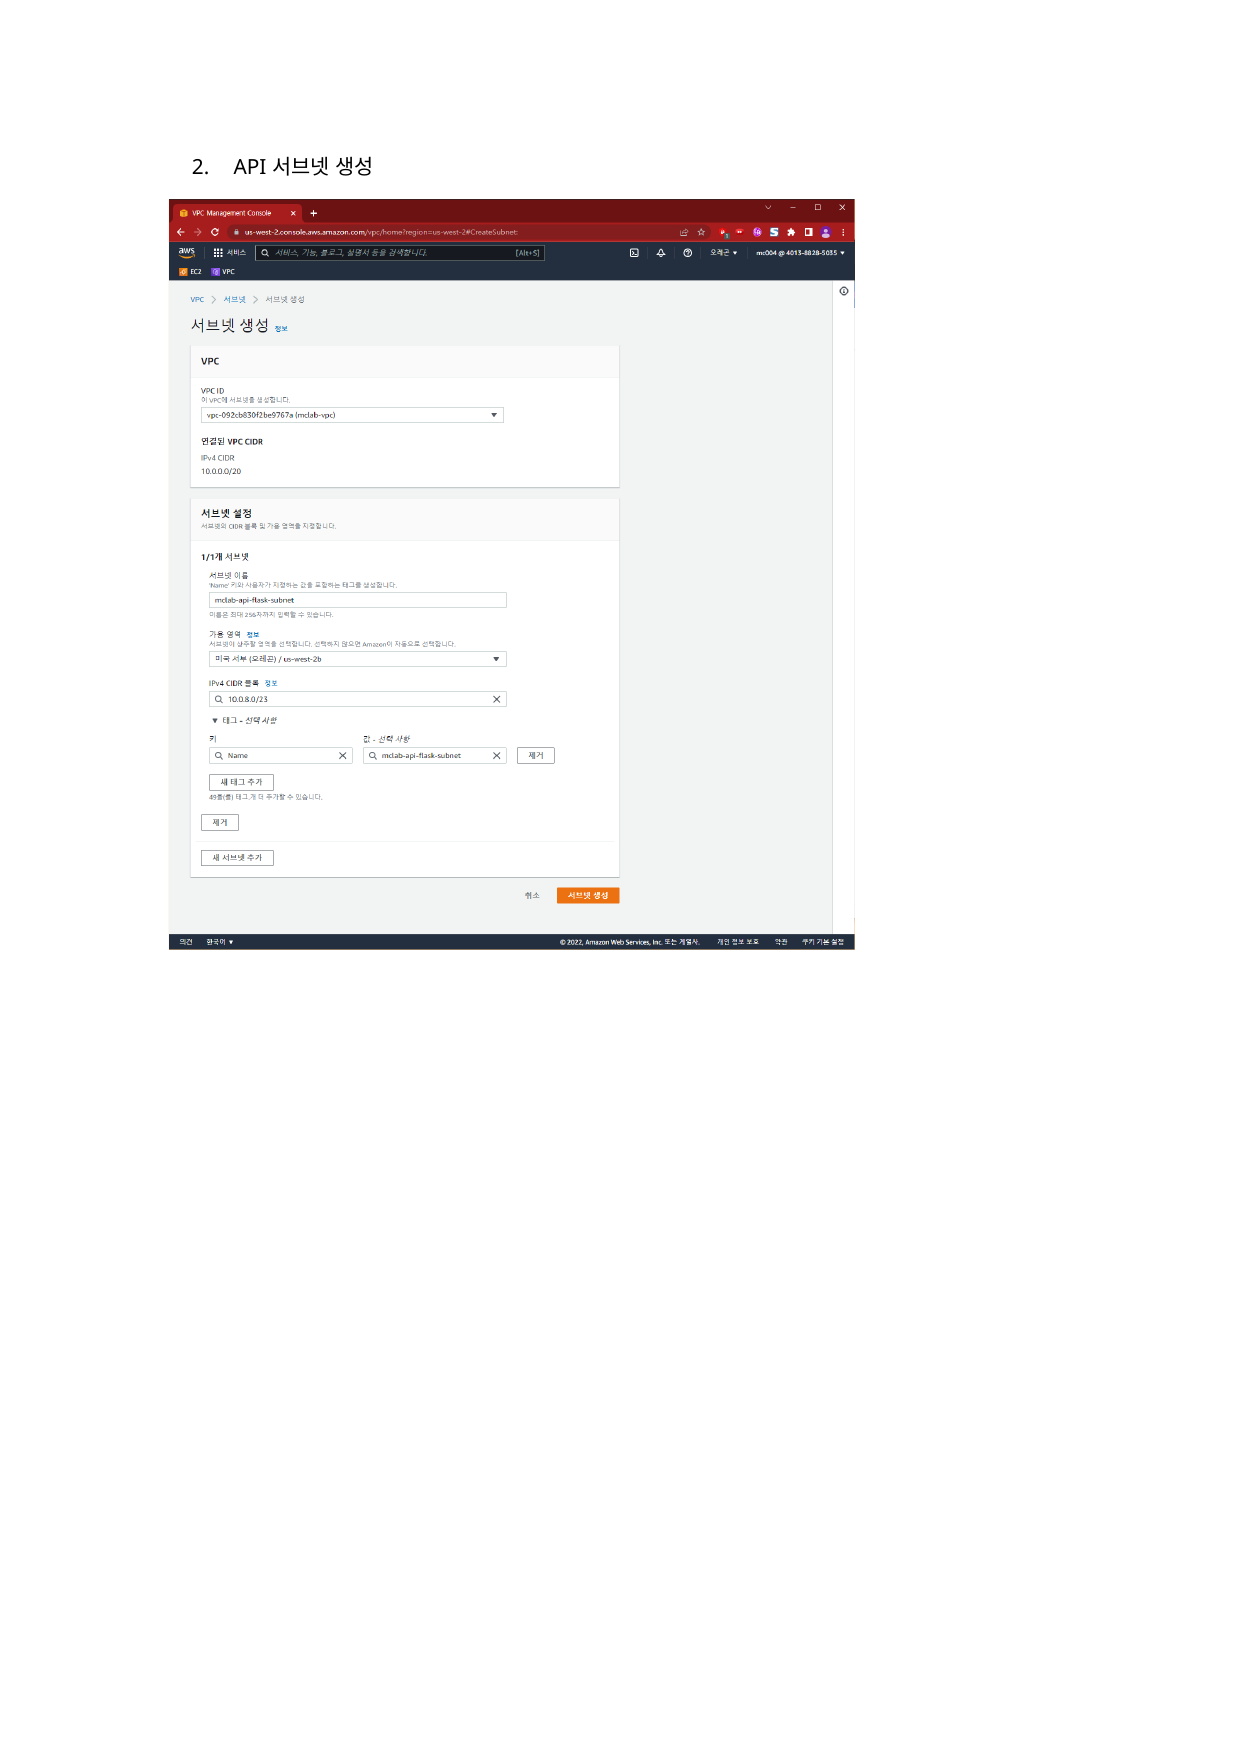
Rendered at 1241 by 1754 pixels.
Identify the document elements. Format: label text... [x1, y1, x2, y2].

subtitle API 서브넷 생성 [192, 150, 1090, 180]
